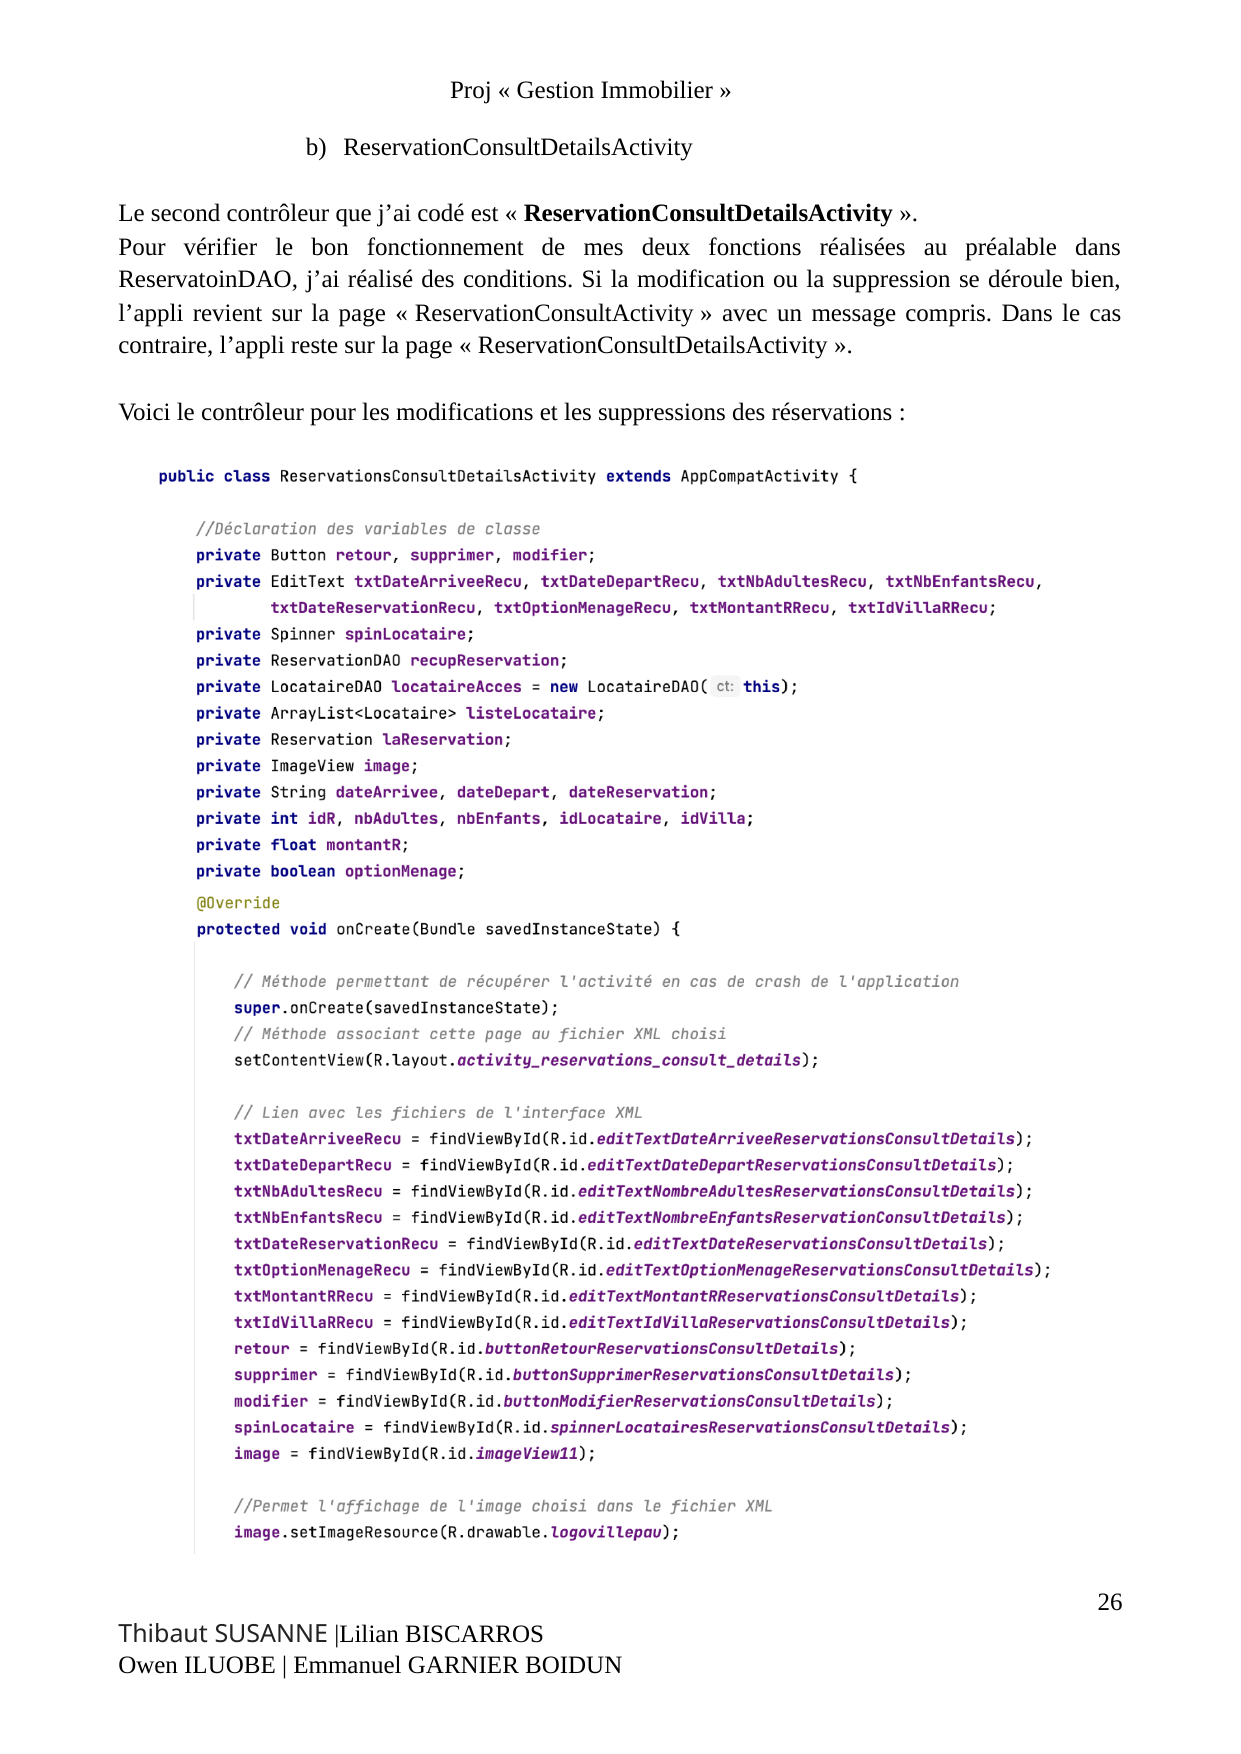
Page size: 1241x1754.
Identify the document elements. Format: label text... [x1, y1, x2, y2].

picture [158, 890, 1082, 1554]
text Voici le contrôleur pour les modifications et les suppressions des réservations : [118, 397, 1122, 425]
list ReservationConsultDetailsActivity [306, 132, 1122, 161]
picture [157, 462, 1083, 887]
text Pour vérifier le bon fonctionnement de mes deux fonctions réalisées au préalable dans ReservatoinDAO, j’ai réalisé des conditions. Si la modification ou la suppression se déroule bien, l’appli revient sur la page « ReservationConsultActivity » avec un message compris. Dans le cas contraire, l’appli reste sur la page « ReservationConsultDetailsActivity ». [118, 232, 1122, 359]
text Le second contrôleur que j’ai codé est « ReservationConsultDetailsActivity ». [118, 198, 1122, 227]
